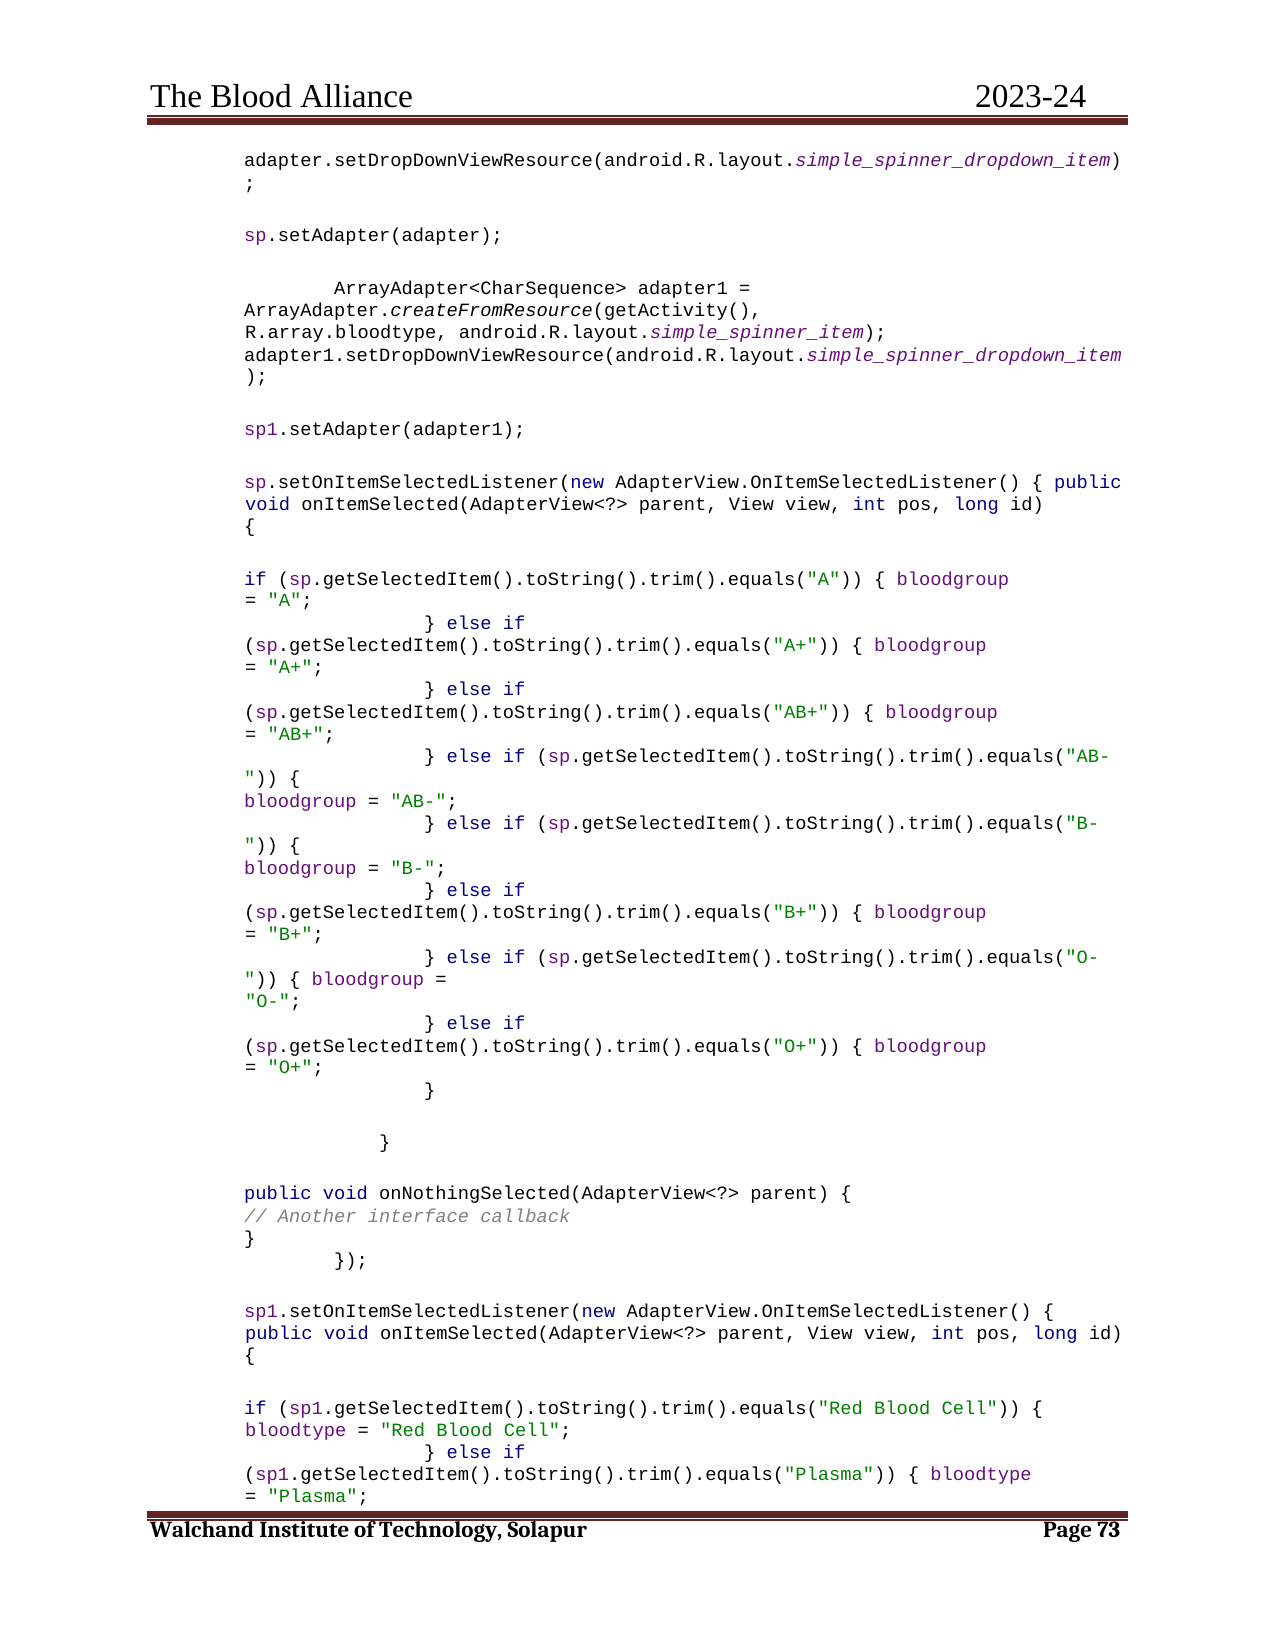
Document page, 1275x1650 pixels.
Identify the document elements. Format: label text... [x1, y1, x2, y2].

text bloodgroup = "AB-"; [244, 792, 1136, 813]
text } else if (sp.getSelectedItem().toString().trim().equals("B- [244, 814, 1123, 835]
text { [244, 1346, 1123, 1367]
text } [244, 1081, 1123, 1102]
text } [244, 1133, 1123, 1154]
text (sp1.getSelectedItem().toString().trim().equals("Plasma")) { bloodtype = "Plasma"; [244, 1465, 1033, 1508]
text } else if (sp.getSelectedItem().toString().trim().equals("O- [244, 947, 1123, 969]
text (sp.getSelectedItem().toString().trim().equals("B+")) { bloodgroup = "B+"; [244, 903, 988, 946]
text }); [244, 1251, 1123, 1272]
text sp.setOnItemSelectedListener(new AdapterView.OnItemSelectedListener() { public void onItemSelected(AdapterView<?> parent, View view, int pos, long id) [244, 472, 1123, 516]
text adapter.setDropDownViewResource(android.R.layout.simple_spinner_dropdown_item) [244, 151, 1123, 172]
text ")) { [244, 836, 1123, 857]
text (sp.getSelectedItem().toString().trim().equals("A+")) { bloodgroup = "A+"; [244, 636, 988, 679]
text } [244, 1229, 1123, 1250]
text adapter1.setDropDownViewResource(android.R.layout.simple_spinner_dropdown_item ); [244, 345, 1123, 388]
text ")) { [244, 769, 1123, 790]
text } else if [244, 1443, 1141, 1464]
text } else if [244, 614, 1141, 635]
text ")) { bloodgroup = "O-"; [244, 970, 448, 1013]
text } else if (sp.getSelectedItem().toString().trim().equals("AB- [244, 747, 1123, 768]
text (sp.getSelectedItem().toString().trim().equals("O+")) { bloodgroup = "O+"; [244, 1036, 988, 1079]
text { [244, 517, 1123, 538]
text ArrayAdapter<CharSequence> adapter1 = [244, 279, 1123, 300]
text sp1.setAdapter(adapter1); [244, 420, 1123, 441]
text (sp.getSelectedItem().toString().trim().equals("AB+")) { bloodgroup = "AB+"; [244, 702, 999, 746]
text bloodgroup = "B-"; [244, 859, 1136, 880]
text public void onNothingSelected(AdapterView<?> parent) { [244, 1184, 1123, 1205]
text ArrayAdapter.createFromResource(getActivity(), R.array.bloodtype, android.R.layout.simple_spinner_item); [244, 301, 1067, 344]
text } else if [244, 1014, 1141, 1035]
text sp.setAdapter(adapter); [244, 226, 1123, 247]
text ; [244, 173, 1123, 195]
text if (sp.getSelectedItem().toString().trim().equals("A")) { bloodgroup = "A"; [244, 569, 1011, 612]
text sp1.setOnItemSelectedListener(new AdapterView.OnItemSelectedListener() { public void onItemSelected(AdapterView<?> parent, View view, int pos, long id) [244, 1302, 1123, 1345]
text // Another interface callback [244, 1206, 1091, 1228]
text } else if [244, 680, 1141, 701]
text } else if [244, 881, 1141, 902]
text if (sp1.getSelectedItem().toString().trim().equals("Red Blood Cell")) { bloodtype = "Red Blood Cell"; [244, 1399, 1123, 1442]
